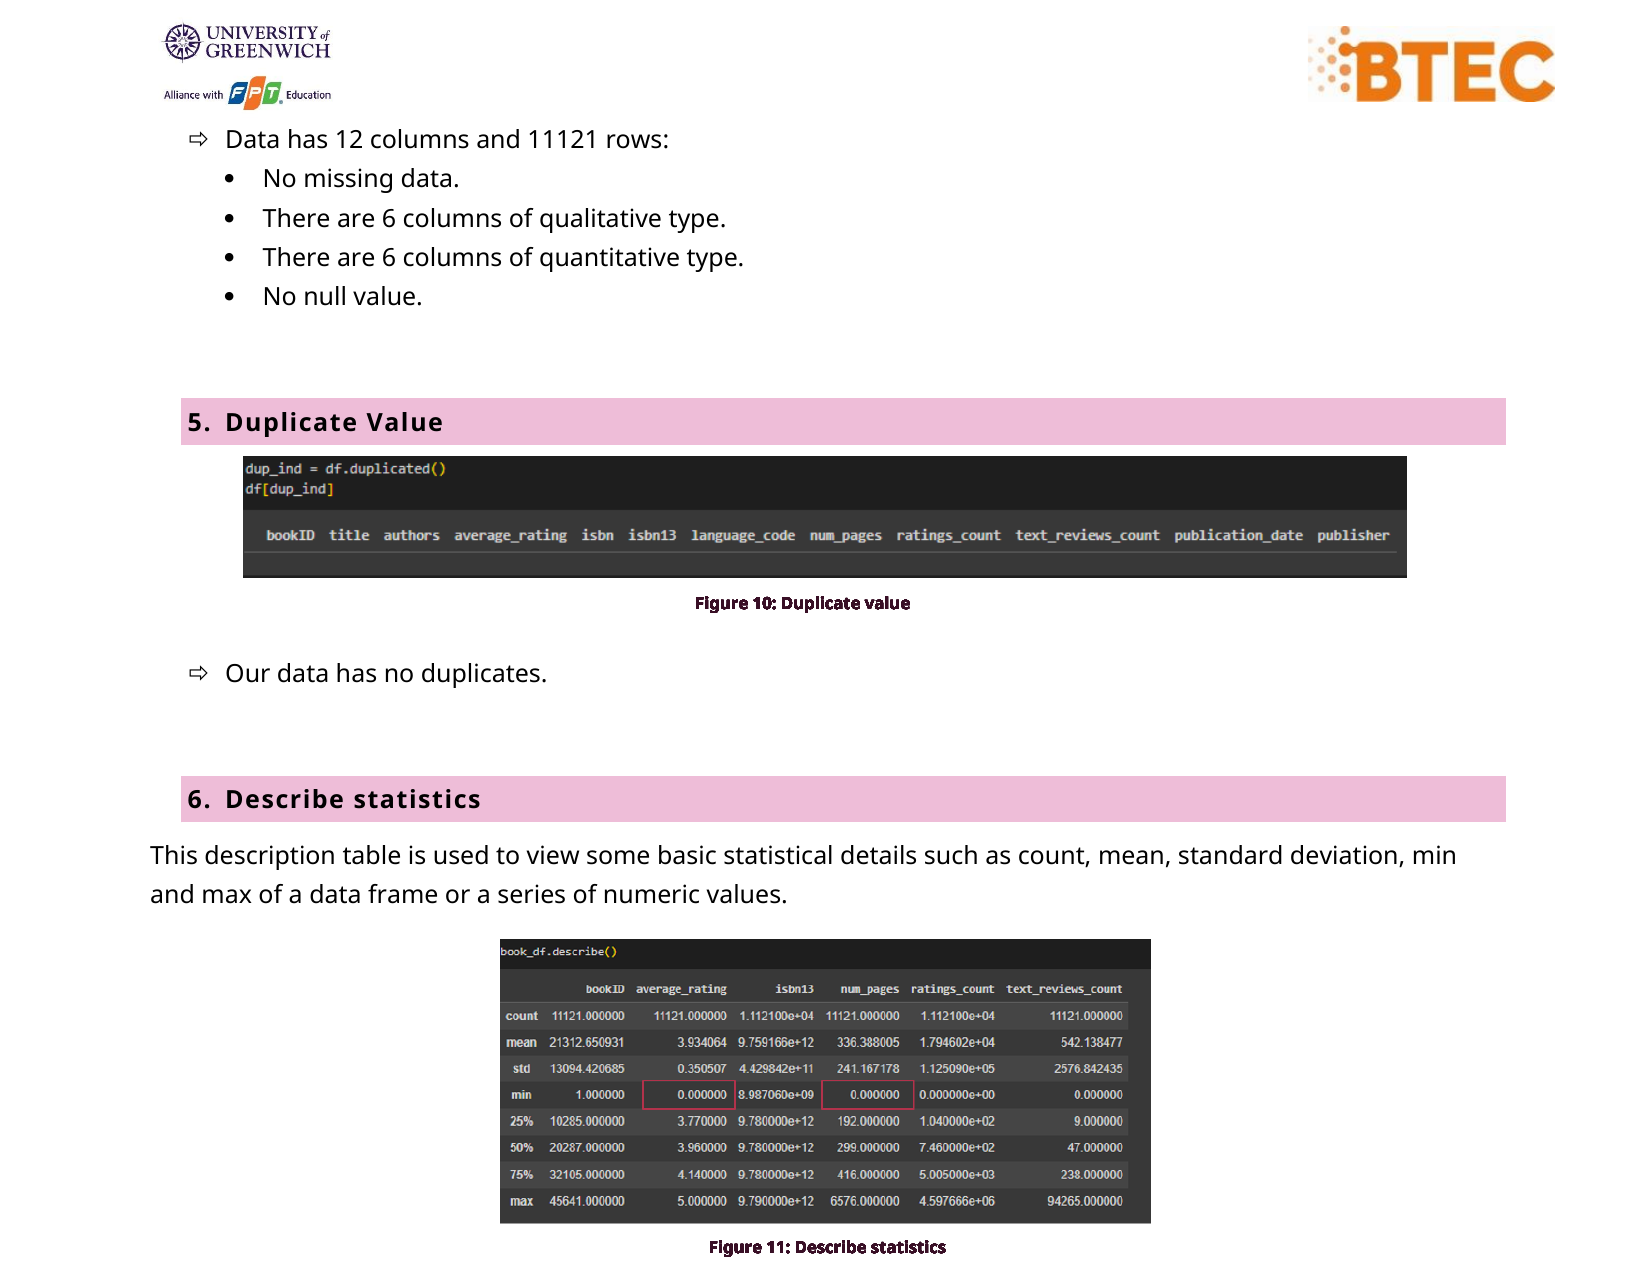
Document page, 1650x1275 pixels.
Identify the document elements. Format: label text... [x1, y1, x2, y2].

picture [243, 456, 1407, 578]
list There are 6 columns of qualitative type. [225, 200, 1500, 234]
subtitle Duplicate Value [188, 405, 1500, 439]
list Data has 12 columns and 11121 rows: [187, 122, 1500, 156]
list No missing data. [225, 161, 1500, 195]
list There are 6 columns of quantitative type. [225, 239, 1500, 273]
subtitle Describe statistics [188, 782, 1500, 816]
picture [1307, 26, 1555, 102]
picture [150, 9, 343, 121]
list No null value. [225, 278, 1500, 313]
text This description table is used to view some basic statistical details such as count, mean, standard deviation, min and max of a data frame or a series of numeric values. [150, 838, 1500, 911]
picture [500, 938, 1151, 1224]
